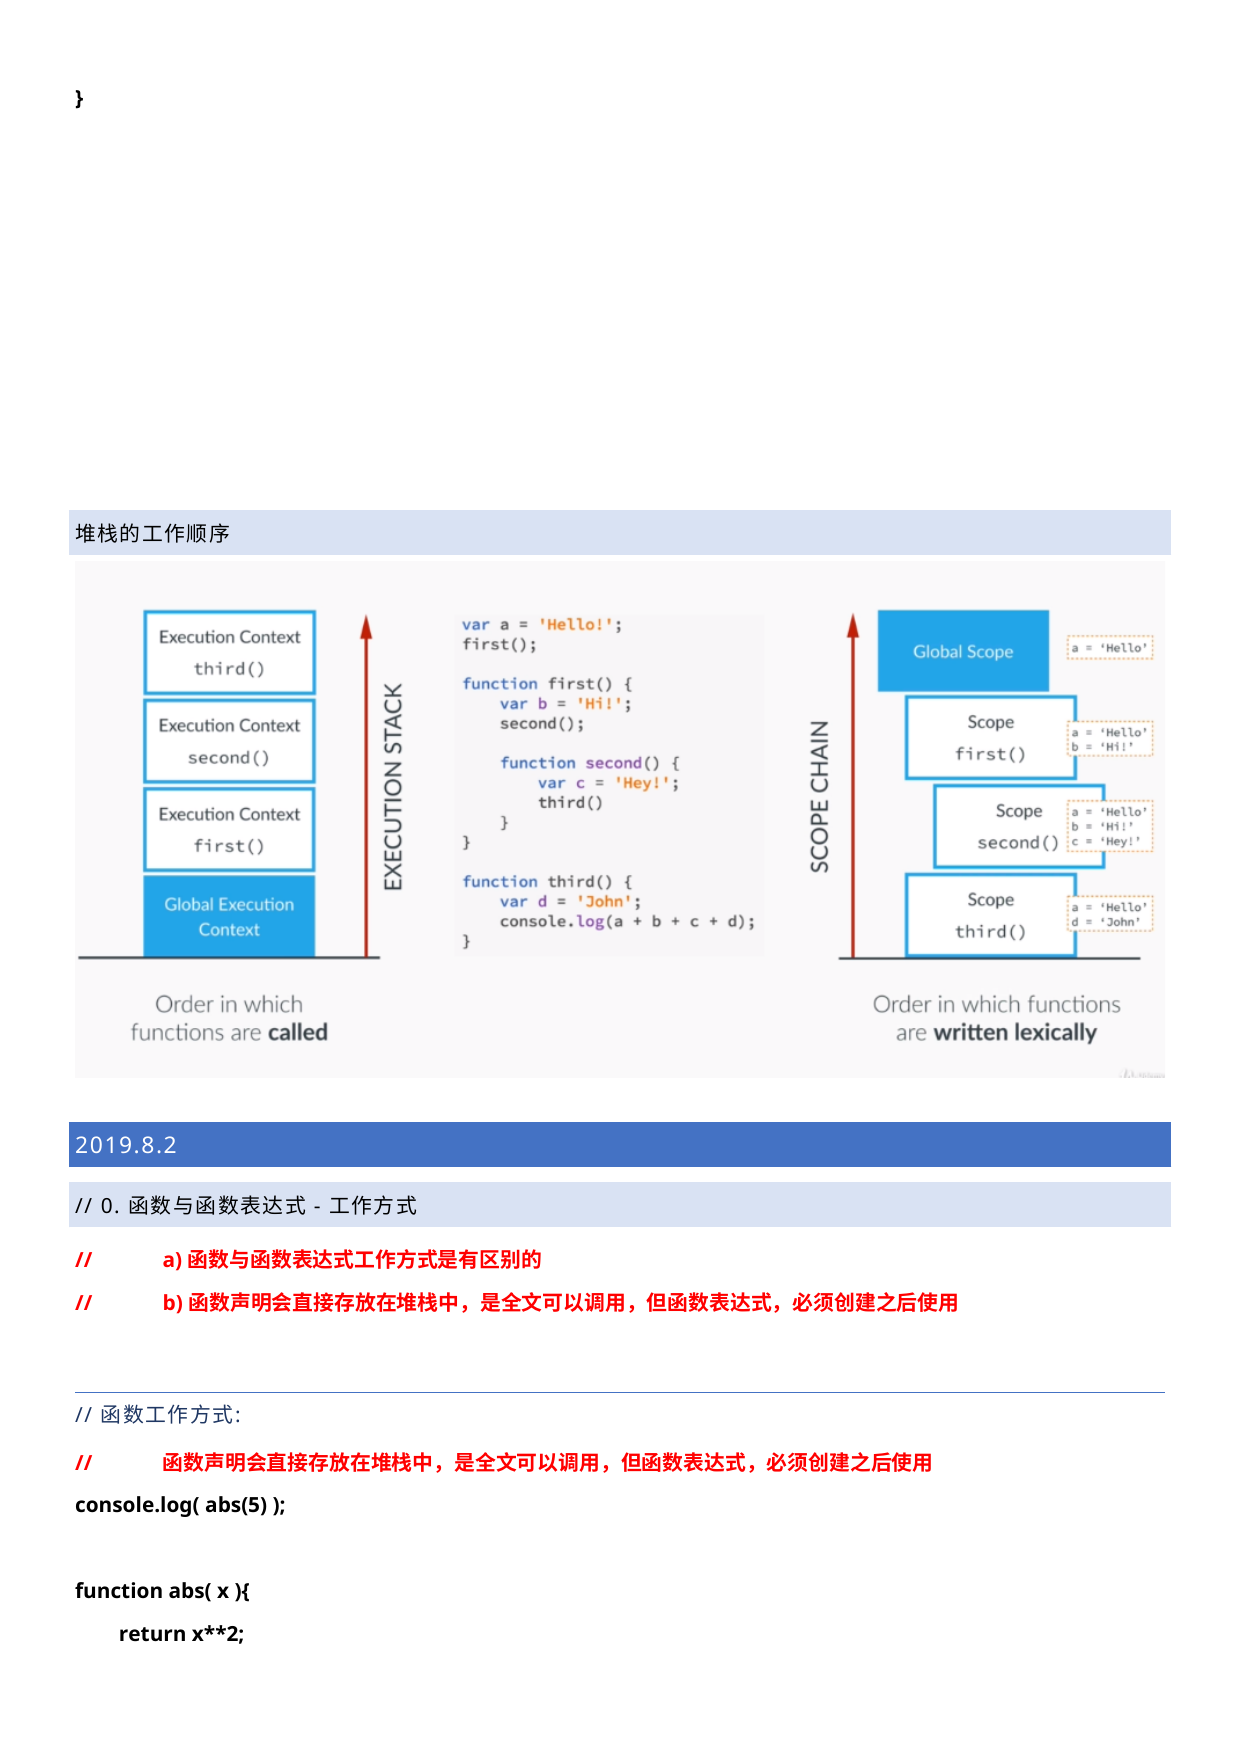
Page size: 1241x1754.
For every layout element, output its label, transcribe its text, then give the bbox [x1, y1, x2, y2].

text } [75, 81, 1165, 113]
subtitle 堆栈的工作顺序 [75, 516, 1165, 549]
subtitle // 函数工作方式: [75, 1393, 1165, 1430]
subtitle 2019.8.2 [75, 1129, 1165, 1161]
text function abs( x ){ [75, 1574, 1165, 1606]
picture [75, 561, 1166, 1078]
text // 函数声明会直接存放在堆栈中，是全文可以调用，但函数表达式，必须创建之后使用 [75, 1445, 1165, 1477]
text return x**2; [75, 1617, 1165, 1649]
subtitle // 0. 函数与函数表达式 - 工作方式 [75, 1189, 1165, 1221]
text // b) 函数声明会直接存放在堆栈中，是全文可以调用，但函数表达式，必须创建之后使用 [75, 1285, 1165, 1318]
text // a) 函数与函数表达式工作方式是有区别的 [75, 1242, 1165, 1275]
text console.log( abs(5) ); [75, 1488, 1165, 1520]
